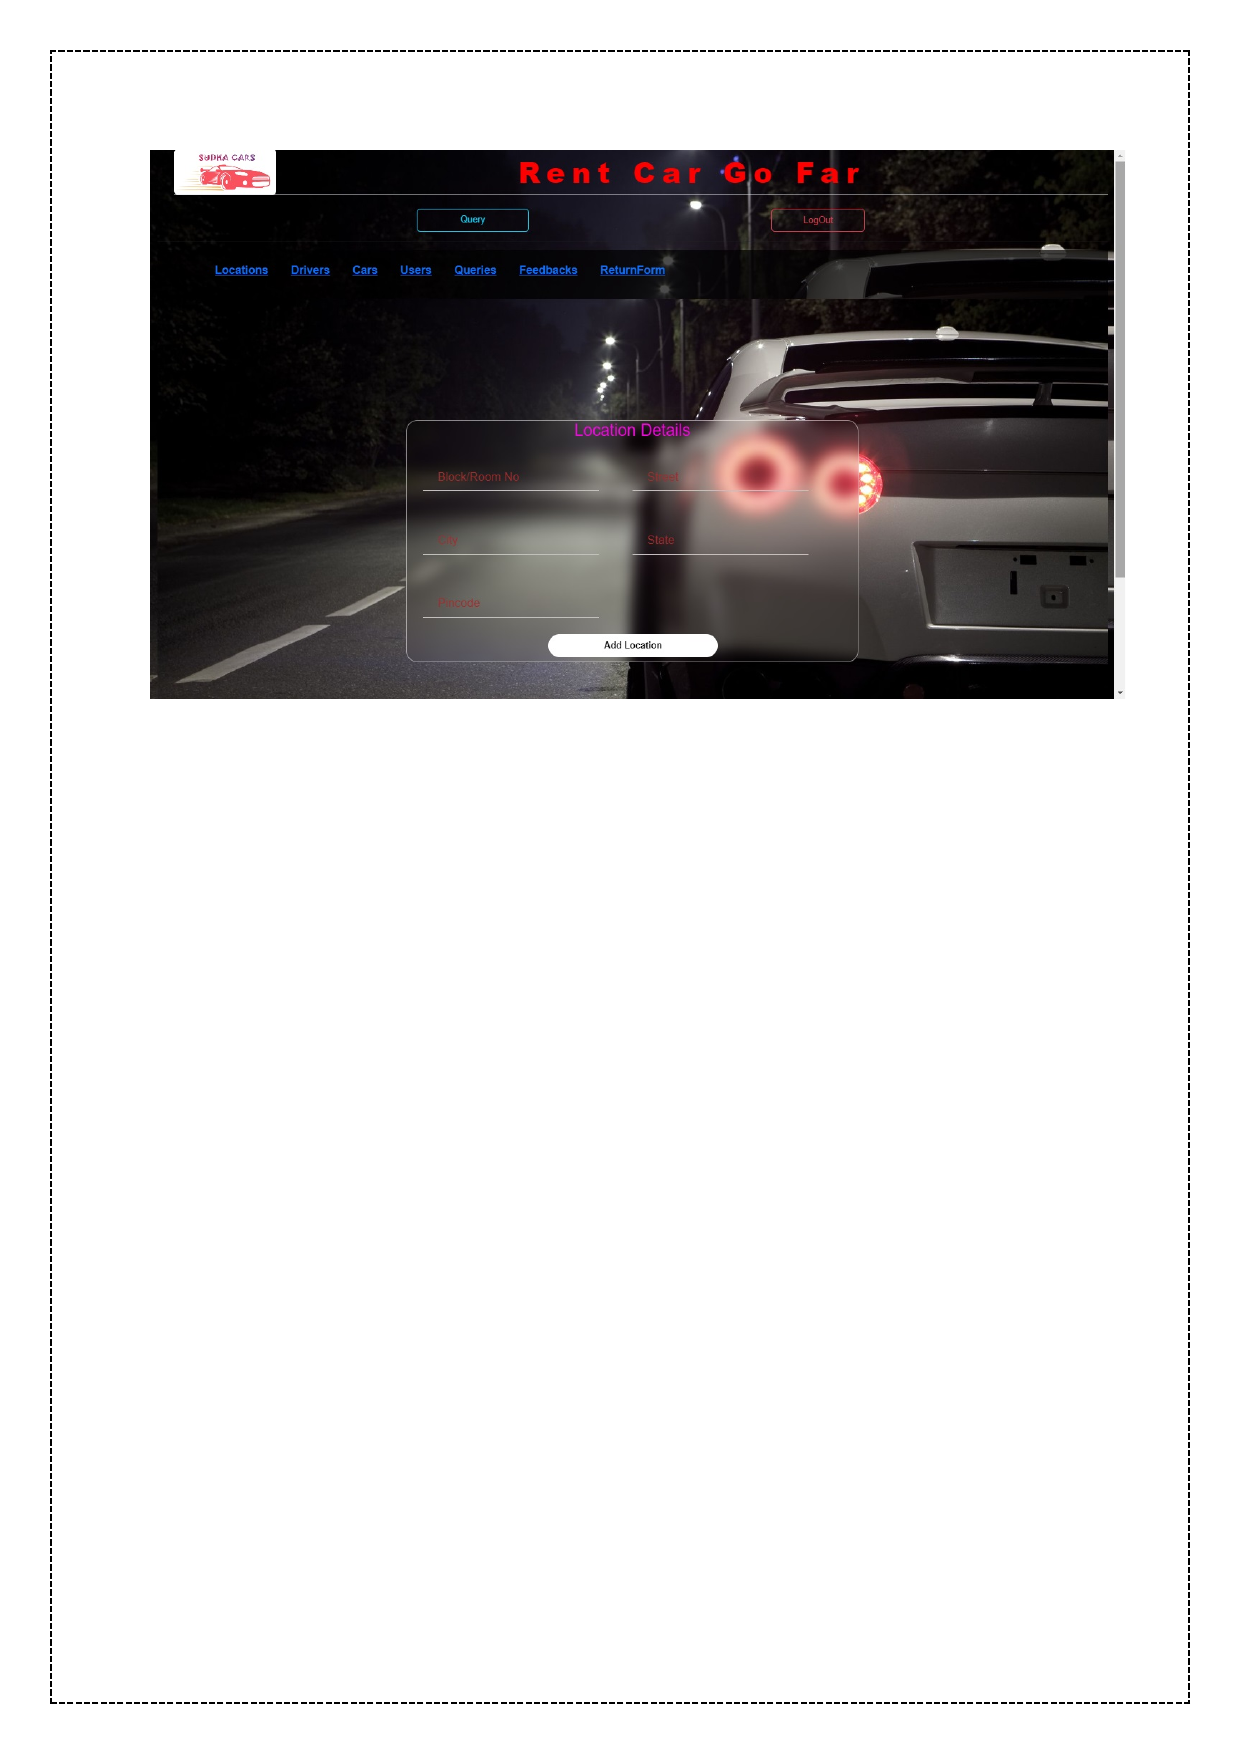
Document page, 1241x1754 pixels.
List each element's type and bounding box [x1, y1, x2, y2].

picture [150, 150, 1125, 699]
